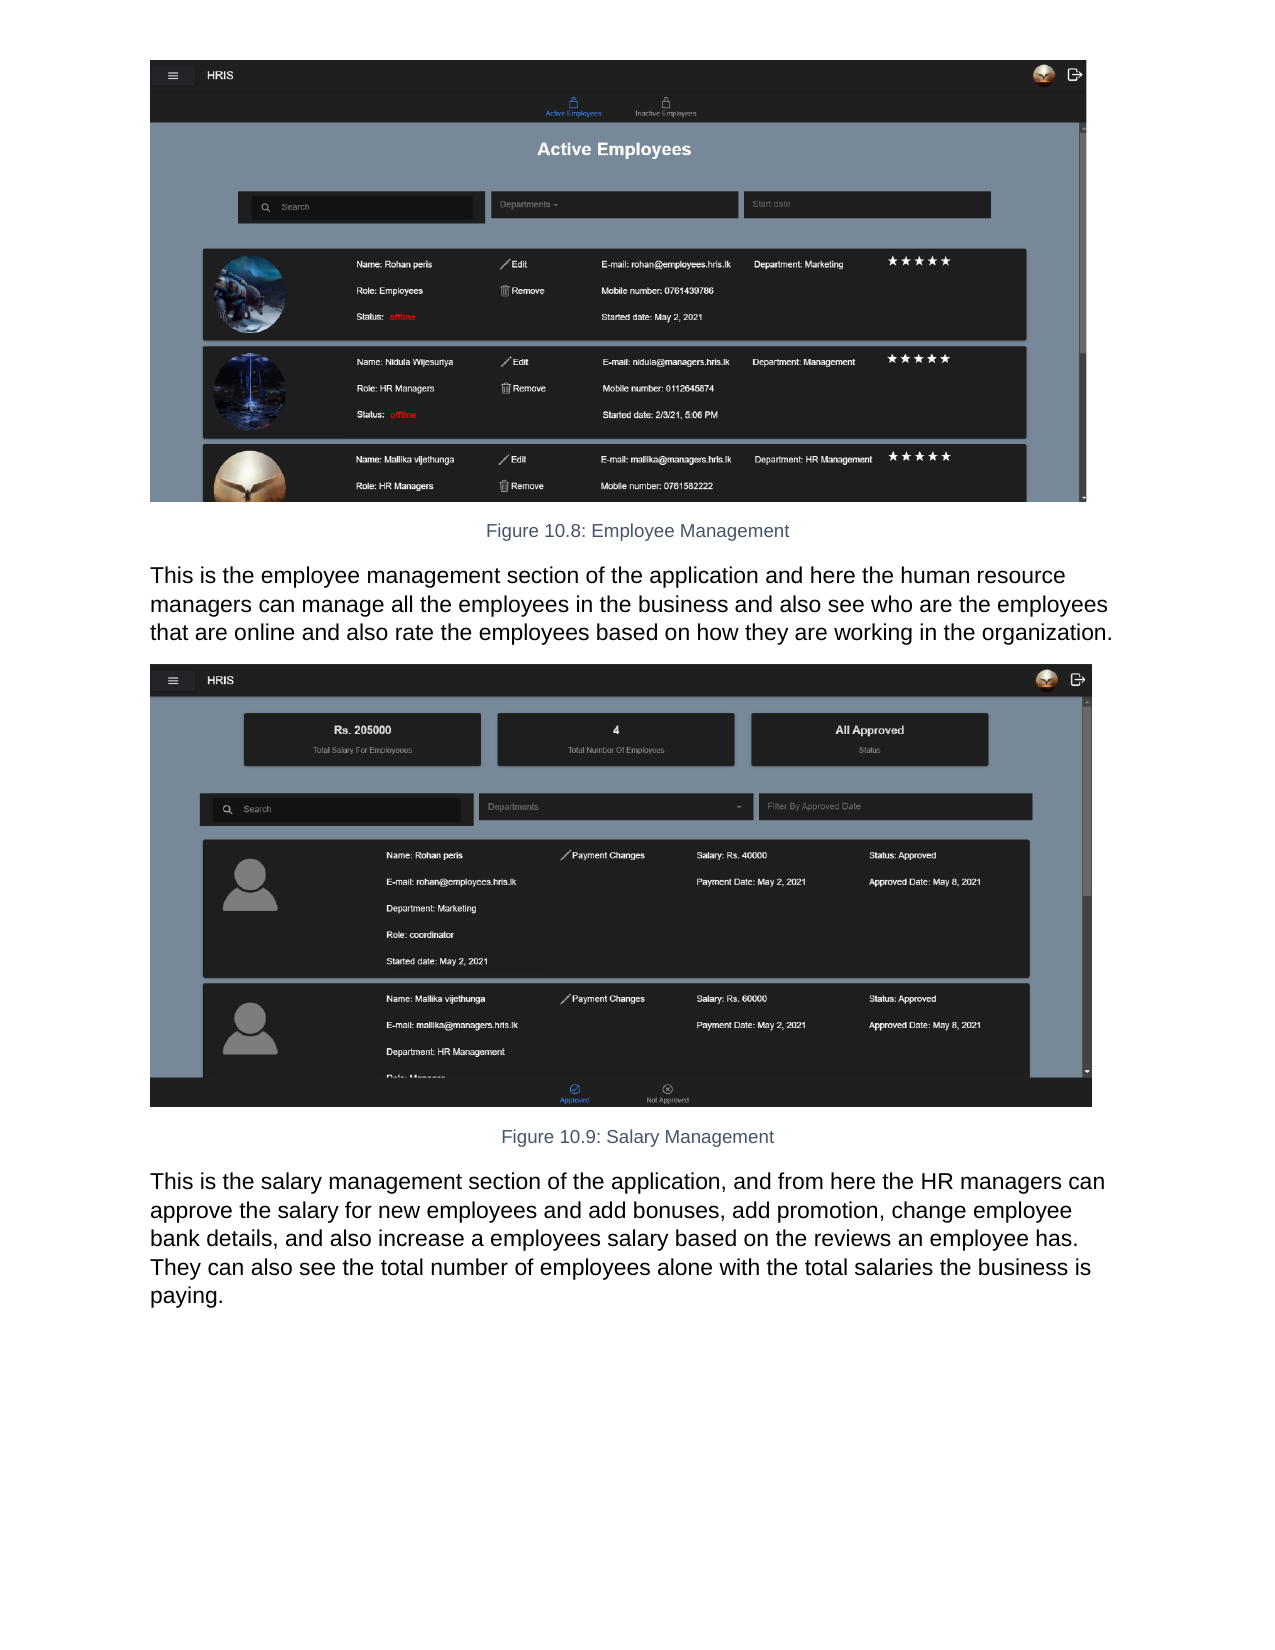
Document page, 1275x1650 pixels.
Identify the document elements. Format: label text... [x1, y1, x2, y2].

text This is the salary management section of the application, and from here the HR managers can approve the salary for new employees and add bonuses, add promotion, change employee bank details, and also increase a employees salary based on the reviews an employee has. They can also see the total number of employees alone with the total salaries the business is paying. [150, 1168, 1125, 1308]
text This is the employee management section of the application and here the human resource managers can manage all the employees in the business and also see who are the employees that are online and also rate the employees based on how they are working in the organization. [150, 562, 1125, 646]
text Figure 10.9: Salary Management [150, 1126, 1125, 1147]
picture [150, 60, 1087, 502]
picture [150, 664, 1092, 1107]
text Figure 10.8: Employee Management [150, 520, 1125, 542]
